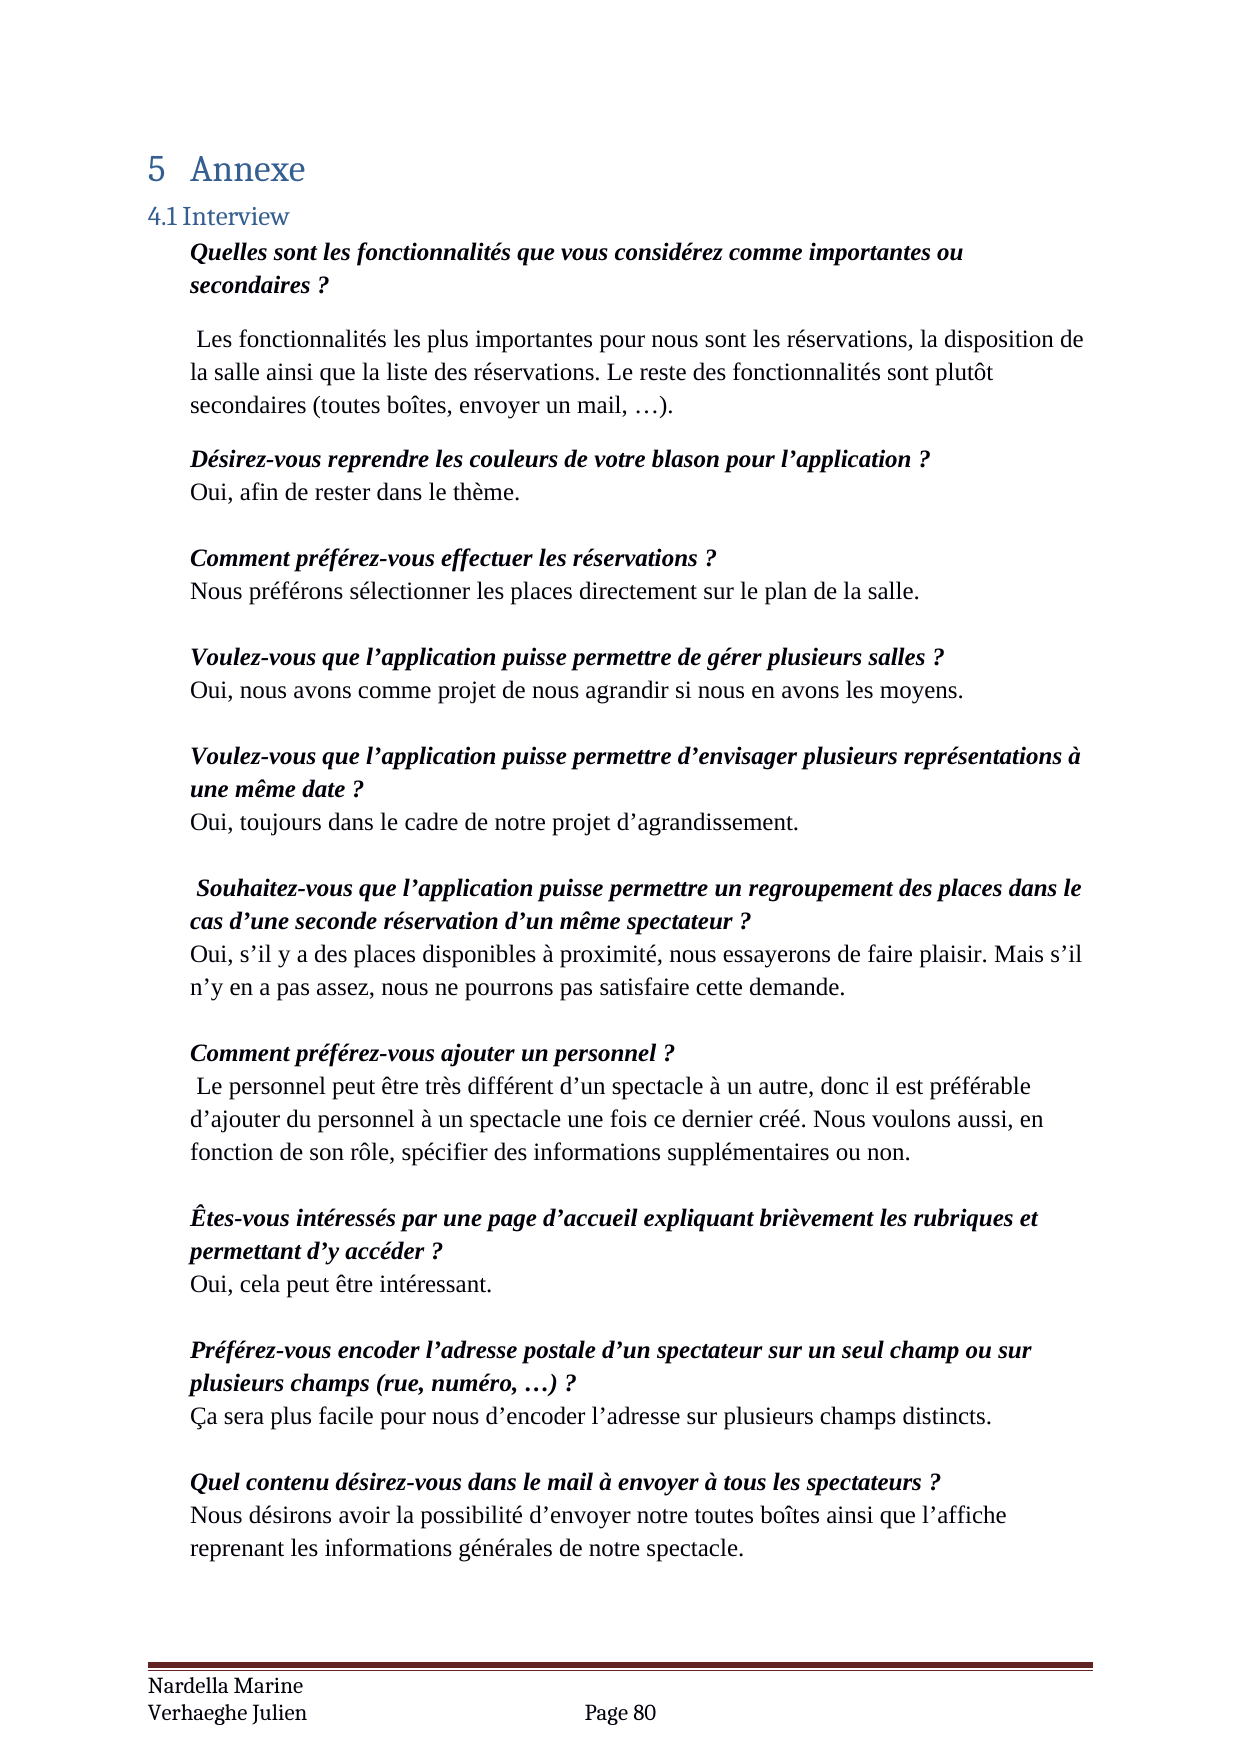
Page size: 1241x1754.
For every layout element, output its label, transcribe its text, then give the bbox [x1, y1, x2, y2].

list Le personnel peut être très différent d’un spectacle à un autre, donc il est préférable d’ajouter du personnel à un spectacle une fois ce dernier créé. Nous voulons aussi, en fonction de son rôle, spécifier des informations supplémentaires ou non. [190, 1071, 1093, 1166]
list Quel contenu désirez-vous dans le mail à envoyer à tous les spectateurs ? [190, 1467, 1093, 1496]
list Oui, cela peut être intéressant. [190, 1269, 1093, 1298]
list Nous désirons avoir la possibilité d’envoyer notre toutes boîtes ainsi que l’affiche reprenant les informations générales de notre spectacle. [190, 1501, 1093, 1562]
list Oui, nous avons comme projet de nous agrandir si nous en avons les moyens. [190, 675, 1093, 704]
text Quelles sont les fonctionnalités que vous considérez comme importantes ou secondaires ? [190, 237, 1093, 299]
text Les fonctionnalités les plus importantes pour nous sont les réservations, la disposition de la salle ainsi que la liste des réservations. Le reste des fonctionnalités sont plutôt secondaires (toutes boîtes, envoyer un mail, …). [190, 324, 1093, 419]
list Désirez-vous reprendre les couleurs de votre blason pour l’application ? [190, 444, 1093, 473]
list Oui, afin de rester dans le thème. [190, 477, 1093, 506]
list Voulez-vous que l’application puisse permettre de gérer plusieurs salles ? [190, 642, 1093, 671]
subtitle 4.1 Interview [148, 201, 1093, 232]
list Comment préférez-vous ajouter un personnel ? [190, 1038, 1093, 1067]
subtitle Annexe [148, 148, 1093, 191]
list Préférez-vous encoder l’adresse postale d’un spectateur sur un seul champ ou sur plusieurs champs (rue, numéro, …) ? [190, 1335, 1093, 1397]
list Oui, toujours dans le cadre de notre projet d’agrandissement. [190, 807, 1093, 836]
list Nous préférons sélectionner les places directement sur le plan de la salle. [190, 576, 1093, 605]
list Voulez-vous que l’application puisse permettre d’envisager plusieurs représentations à une même date ? [190, 741, 1093, 803]
list Oui, s’il y a des places disponibles à proximité, nous essayerons de faire plaisir. Mais s’il n’y en a pas assez, nous ne pourrons pas satisfaire cette demande. [190, 939, 1093, 1001]
list Souhaitez-vous que l’application puisse permettre un regroupement des places dans le cas d’une seconde réservation d’un même spectateur ? [190, 873, 1093, 935]
list Comment préférez-vous effectuer les réservations ? [190, 543, 1093, 572]
list Êtes-vous intéressés par une page d’accueil expliquant brièvement les rubriques et permettant d’y accéder ? [190, 1203, 1093, 1265]
list Ça sera plus facile pour nous d’encoder l’adresse sur plusieurs champs distincts. [190, 1401, 1093, 1430]
